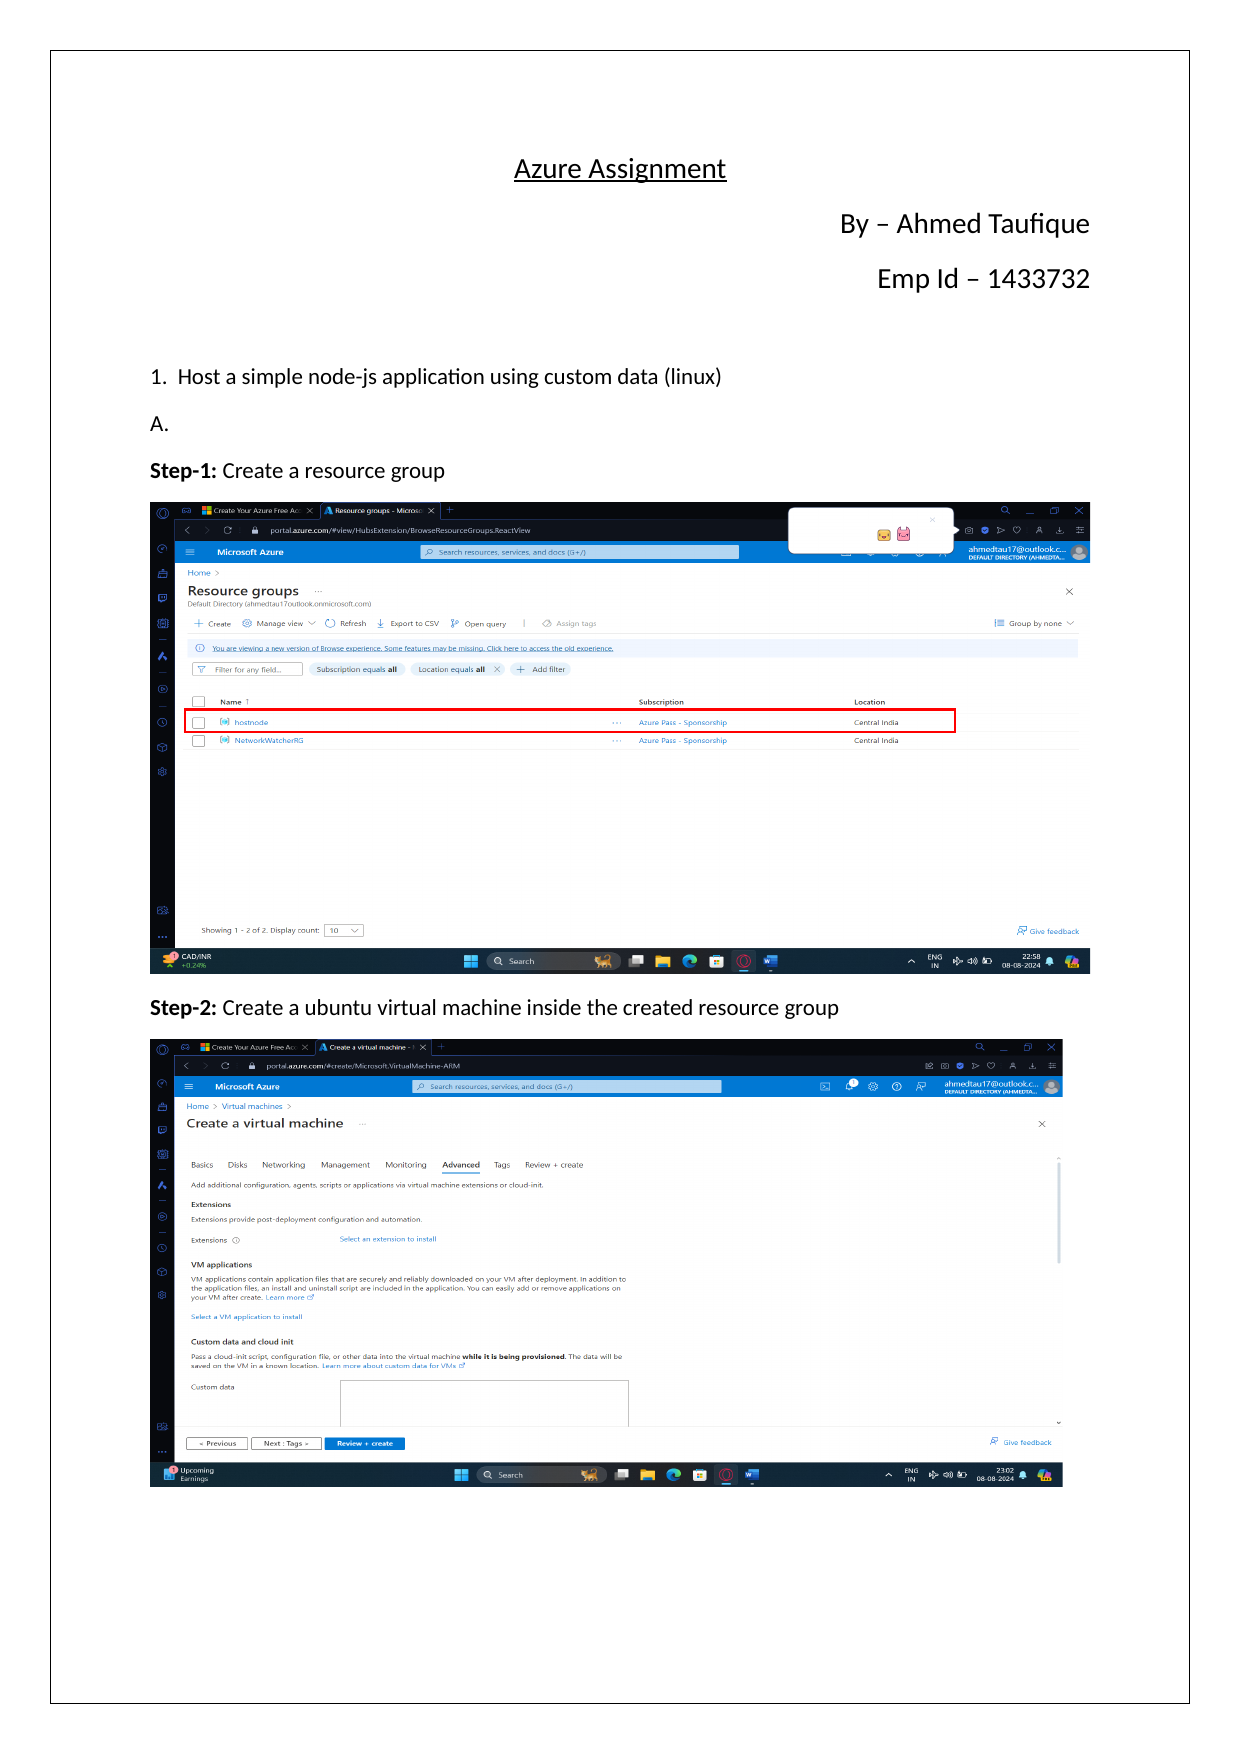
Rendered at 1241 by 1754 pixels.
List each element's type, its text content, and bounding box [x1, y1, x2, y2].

text Emp Id – 1433732 [150, 260, 1090, 296]
text Step-1: Create a resource group [150, 456, 1090, 484]
text A. [150, 409, 1090, 437]
picture [150, 1039, 1063, 1487]
text 1. Host a simple node-js application using custom data (linux) [150, 362, 1090, 390]
text Step-2: Create a ubuntu virtual machine inside the created resource group [150, 993, 1090, 1021]
text By – Ahmed Taufique [150, 205, 1090, 241]
text Azure Assignment [150, 150, 1090, 186]
picture [150, 502, 1091, 974]
